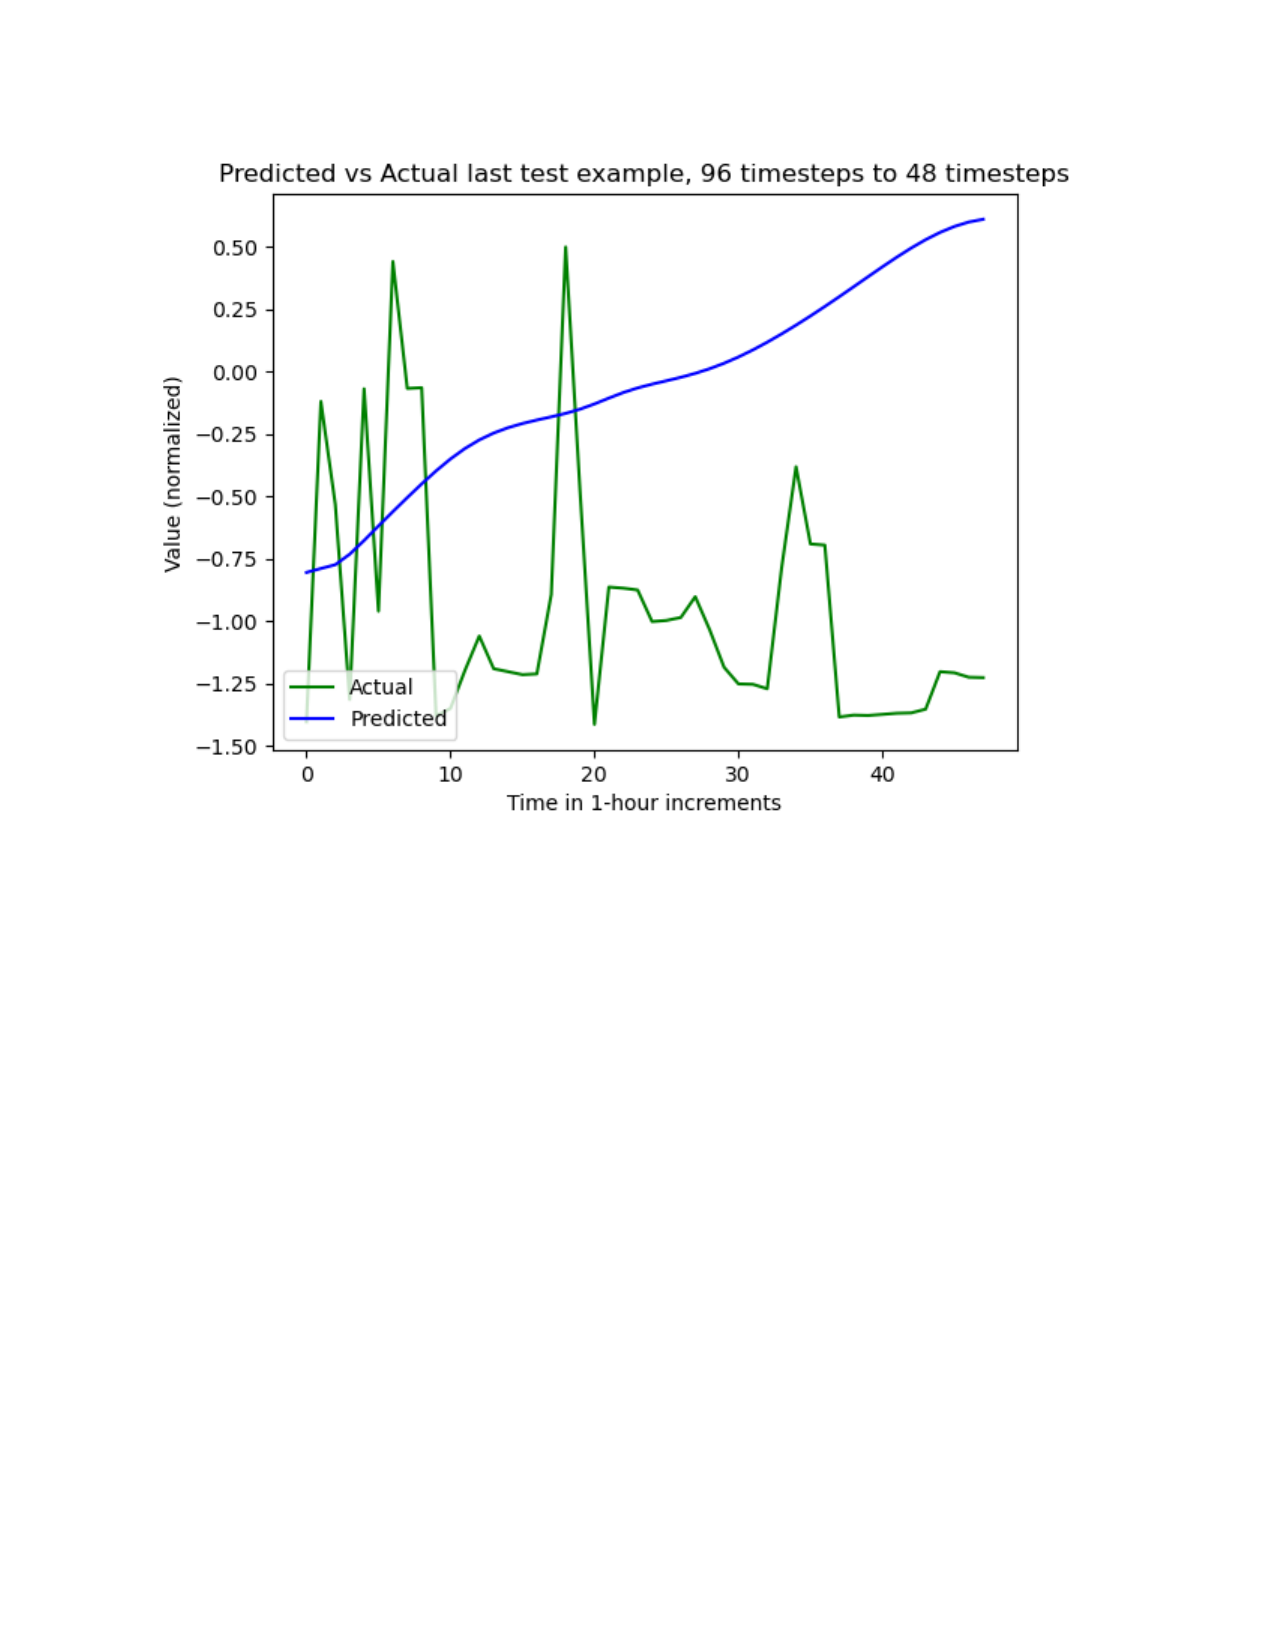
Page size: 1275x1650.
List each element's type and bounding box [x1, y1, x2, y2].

picture [150, 150, 1085, 830]
